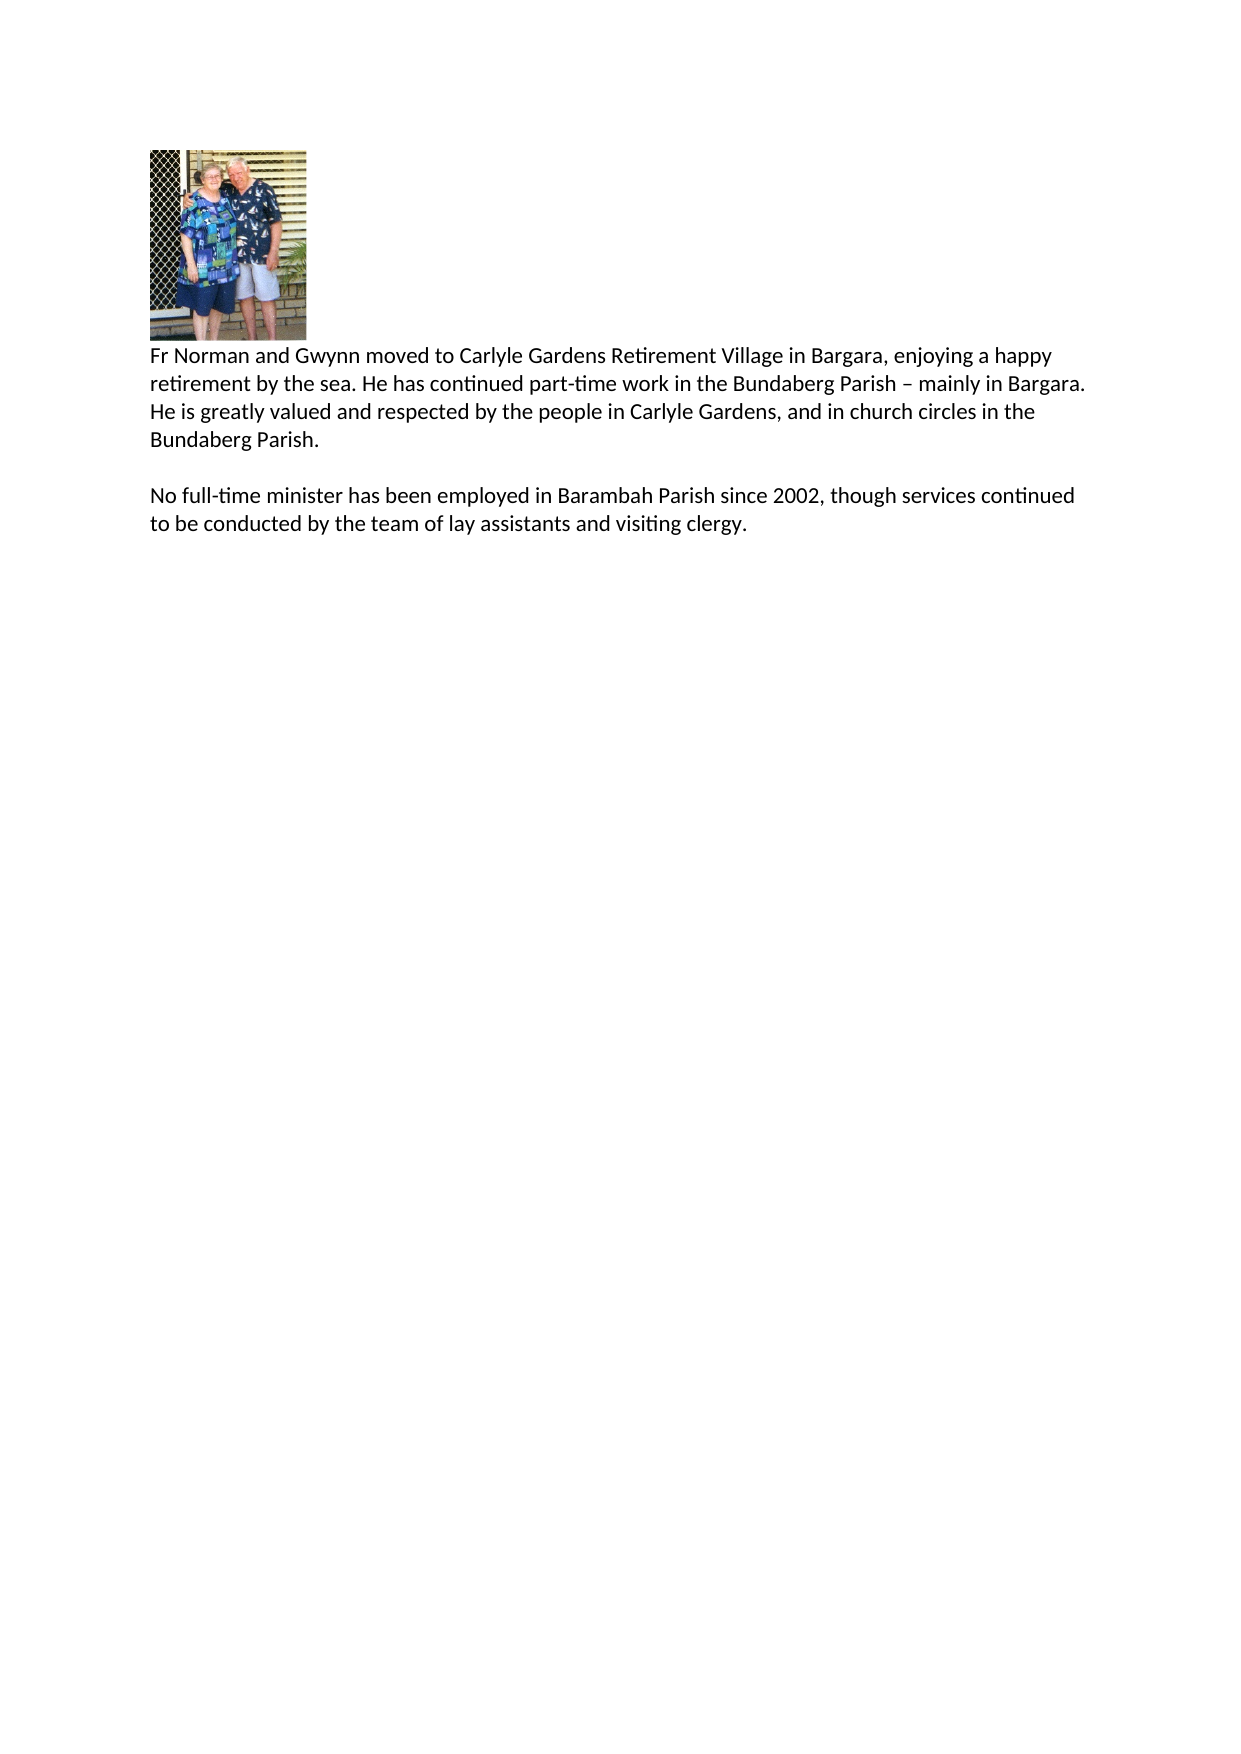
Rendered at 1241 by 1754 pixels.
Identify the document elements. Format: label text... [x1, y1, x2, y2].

text No full-time minister has been employed in Barambah Parish since 2002, though services continued to be conducted by the team of lay assistants and visiting clergy. [150, 481, 1090, 537]
picture [150, 150, 307, 341]
text Fr Norman and Gwynn moved to Carlyle Gardens Retirement Village in Bargara, enjoying a happy retirement by the sea. He has continued part-time work in the Bundaberg Parish – mainly in Bargara. He is greatly valued and respected by the people in Carlyle Gardens, and in church circles in the Bundaberg Parish. [150, 341, 1090, 453]
